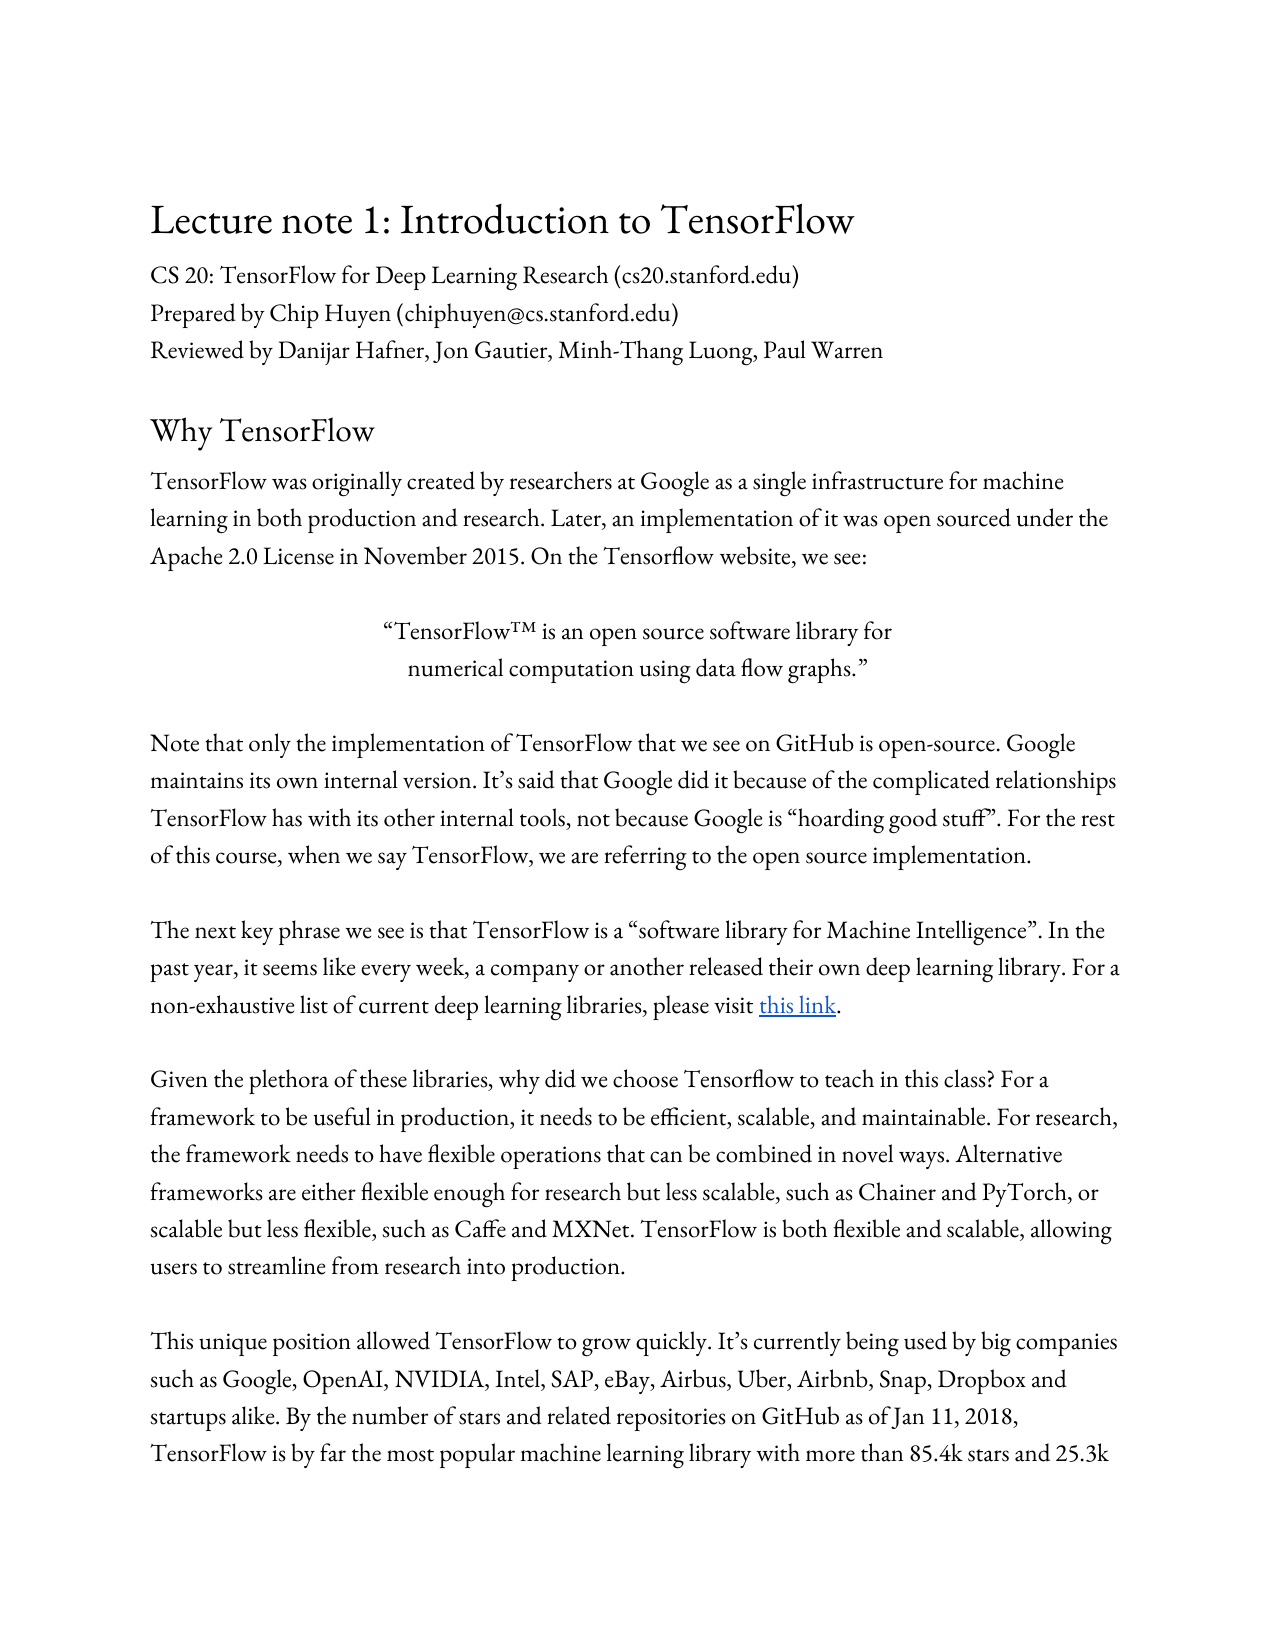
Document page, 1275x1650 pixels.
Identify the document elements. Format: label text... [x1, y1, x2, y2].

text The next key phrase we see is that TensorFlow is a “software library for Machine Intelligence”. In the past year, it seems like every week, a company or another released their own deep learning library. For a non-exhaustive list of current deep learning libraries, please visit this link. [150, 913, 1125, 1020]
subtitle Lecture note 1: Introduction to TensorFlow [150, 192, 1125, 246]
text numerical computation using data flow graphs.” [150, 651, 1125, 684]
text Reviewed by Danijar Hafner, Jon Gautier, Minh-Thang Luong, Paul Warren [150, 333, 1125, 366]
text TensorFlow was originally created by researchers at Google as a single infrastructure for machine learning in both production and research. Later, an implementation of it was open sourced under the Apache 2.0 License in November 2015. On the Tensorflow website, we see: [150, 464, 1125, 572]
text Given the plethora of these libraries, why did we choose Tensorflow to teach in this class? For a framework to be useful in production, it needs to be efficient, scalable, and maintainable. For research, the framework needs to have flexible operations that can be combined in novel ways. Alternative frameworks are either flexible enough for research but less scalable, such as Chainer and PyTorch, or scalable but less flexible, such as Caffe and MXNet. TensorFlow is both flexible and scalable, allowing users to streamline from research into production. [150, 1063, 1125, 1282]
text Note that only the implementation of TensorFlow that we see on GitHub is open-source. Google maintains its own internal version. It’s said that Google did it because of the complicated relationships TensorFlow has with its other internal tools, not because Google is “hoarding good stuff”. For the rest of this course, when we say TensorFlow, we are referring to the open source implementation. [150, 726, 1125, 871]
text Prepared by Chip Huyen (chiphuyen@cs.stanford.edu) [150, 296, 1125, 328]
text CS 20: TensorFlow for Deep Learning Research (cs20.stanford.edu) [150, 258, 1125, 291]
subtitle Why TensorFlow [150, 408, 1125, 452]
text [150, 1324, 1125, 1469]
text “TensorFlow™ is an open source software library for [150, 614, 1125, 646]
